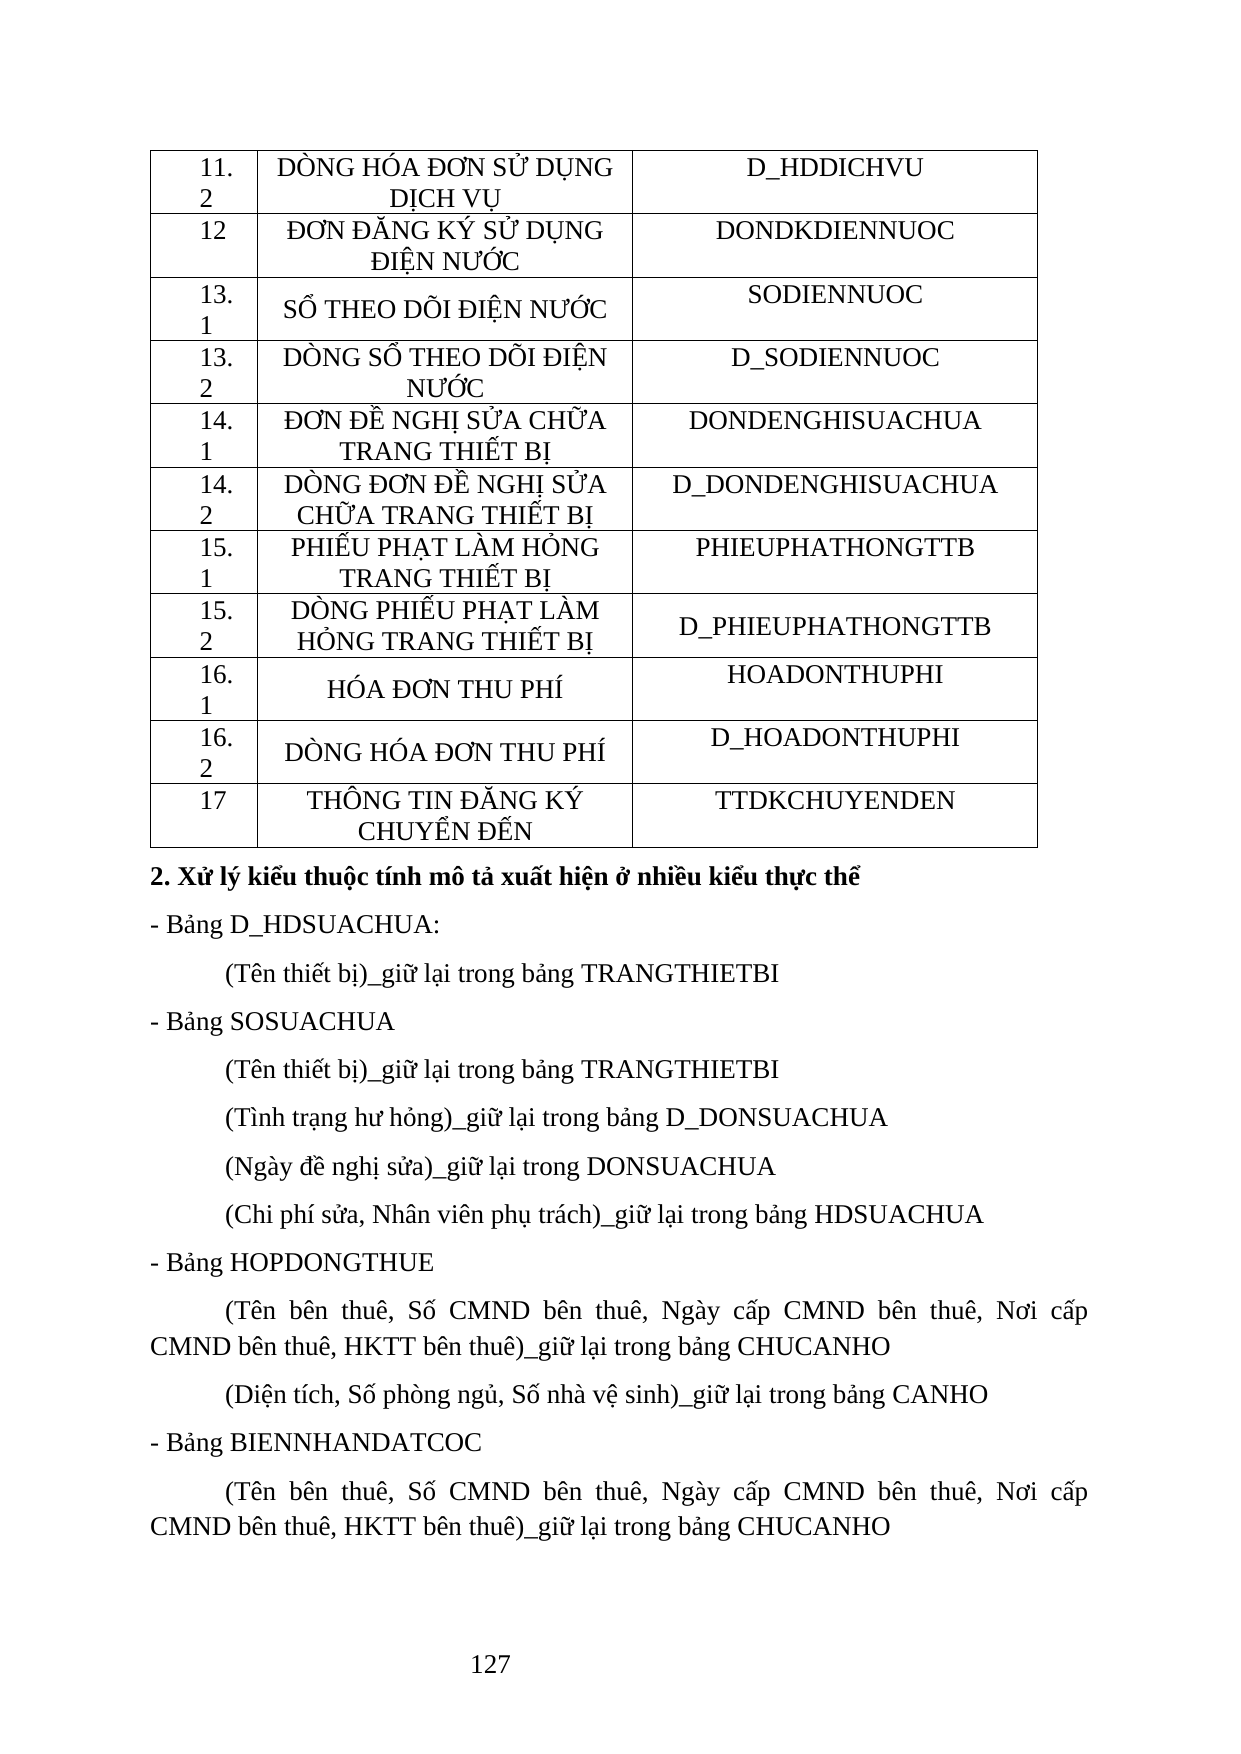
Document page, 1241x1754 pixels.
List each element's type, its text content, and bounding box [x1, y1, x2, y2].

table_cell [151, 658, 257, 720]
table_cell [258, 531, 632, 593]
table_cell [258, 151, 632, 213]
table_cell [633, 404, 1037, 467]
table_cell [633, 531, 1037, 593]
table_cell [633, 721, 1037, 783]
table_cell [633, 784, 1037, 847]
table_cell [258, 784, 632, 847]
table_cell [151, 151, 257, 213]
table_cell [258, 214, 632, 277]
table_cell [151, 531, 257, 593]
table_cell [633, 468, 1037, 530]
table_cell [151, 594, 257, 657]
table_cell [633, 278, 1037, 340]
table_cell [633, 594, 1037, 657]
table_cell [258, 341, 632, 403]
text - Bảng SOSUACHUA [150, 1005, 1090, 1036]
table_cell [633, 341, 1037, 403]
text (Tên thiết bị)_giữ lại trong bảng TRANGTHIETBI [150, 957, 1090, 988]
text (Tên thiết bị)_giữ lại trong bảng TRANGTHIETBI [150, 1053, 1090, 1084]
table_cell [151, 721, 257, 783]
text - Bảng HOPDONGTHUE [150, 1246, 1090, 1277]
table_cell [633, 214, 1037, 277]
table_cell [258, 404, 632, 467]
list Xử lý kiểu thuộc tính mô tả xuất hiện ở nhiều kiểu thực thể [150, 860, 1090, 891]
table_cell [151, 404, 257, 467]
text (Chi phí sửa, Nhân viên phụ trách)_giữ lại trong bảng HDSUACHUA [150, 1198, 1090, 1229]
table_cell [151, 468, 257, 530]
text (Tên bên thuê, Số CMND bên thuê, Ngày cấp CMND bên thuê, Nơi cấp CMND bên thuê, HKTT bên thuê)_giữ lại trong bảng CHUCANHO [150, 1475, 1090, 1542]
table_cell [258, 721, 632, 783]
text - Bảng BIENNHANDATCOC [150, 1426, 1090, 1458]
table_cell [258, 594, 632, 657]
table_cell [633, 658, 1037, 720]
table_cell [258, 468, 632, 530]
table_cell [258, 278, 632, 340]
text (Tên bên thuê, Số CMND bên thuê, Ngày cấp CMND bên thuê, Nơi cấp CMND bên thuê, HKTT bên thuê)_giữ lại trong bảng CHUCANHO [150, 1294, 1090, 1361]
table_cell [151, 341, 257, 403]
text (Ngày đề nghị sửa)_giữ lại trong DONSUACHUA [150, 1149, 1090, 1181]
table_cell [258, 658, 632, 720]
text - Bảng D_HDSUACHUA: [150, 908, 1090, 939]
text (Tình trạng hư hỏng)_giữ lại trong bảng D_DONSUACHUA [150, 1101, 1090, 1132]
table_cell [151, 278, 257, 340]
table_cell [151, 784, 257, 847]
text (Diện tích, Số phòng ngủ, Số nhà vệ sinh)_giữ lại trong bảng CANHO [150, 1378, 1090, 1409]
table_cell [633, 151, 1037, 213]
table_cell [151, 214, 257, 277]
